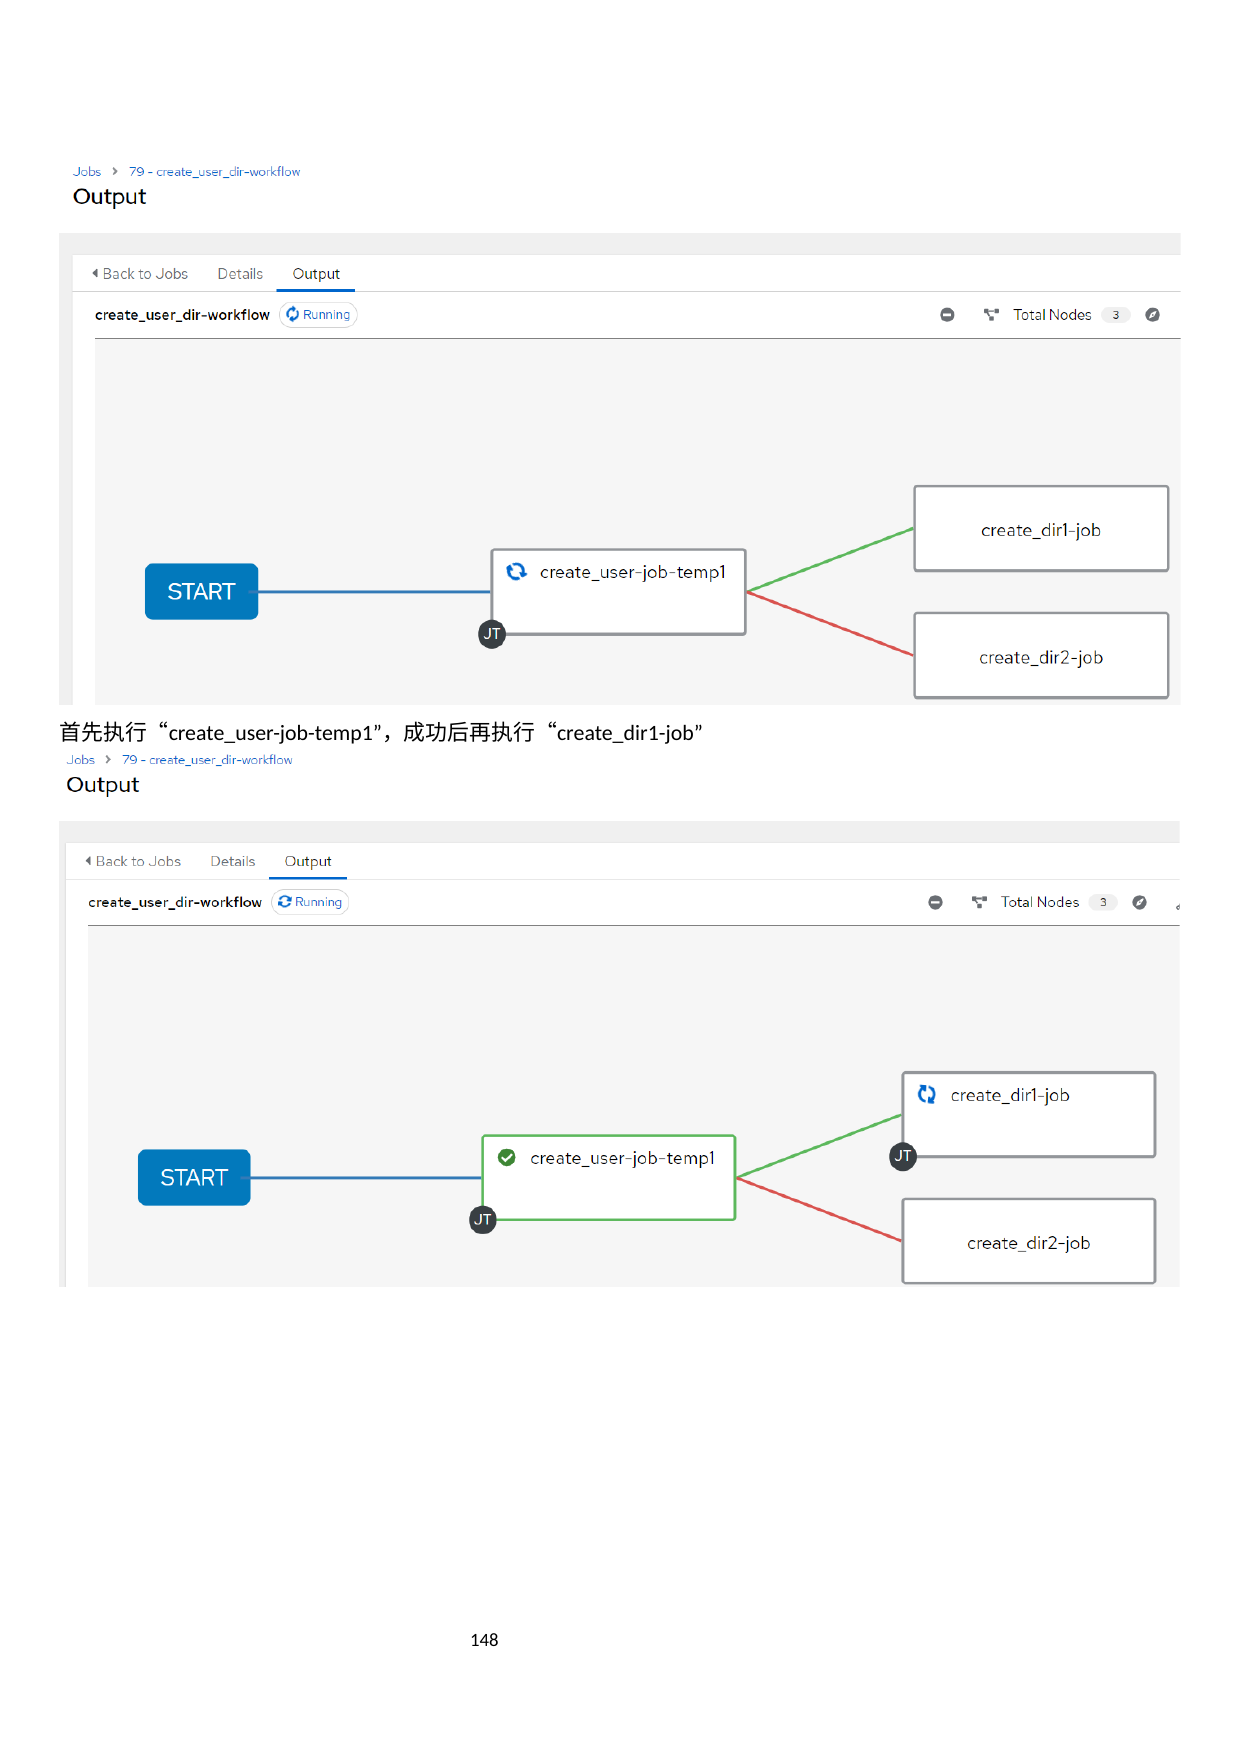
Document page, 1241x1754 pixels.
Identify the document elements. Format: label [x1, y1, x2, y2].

picture [59, 747, 1180, 1287]
picture [59, 162, 1181, 705]
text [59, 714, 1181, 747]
